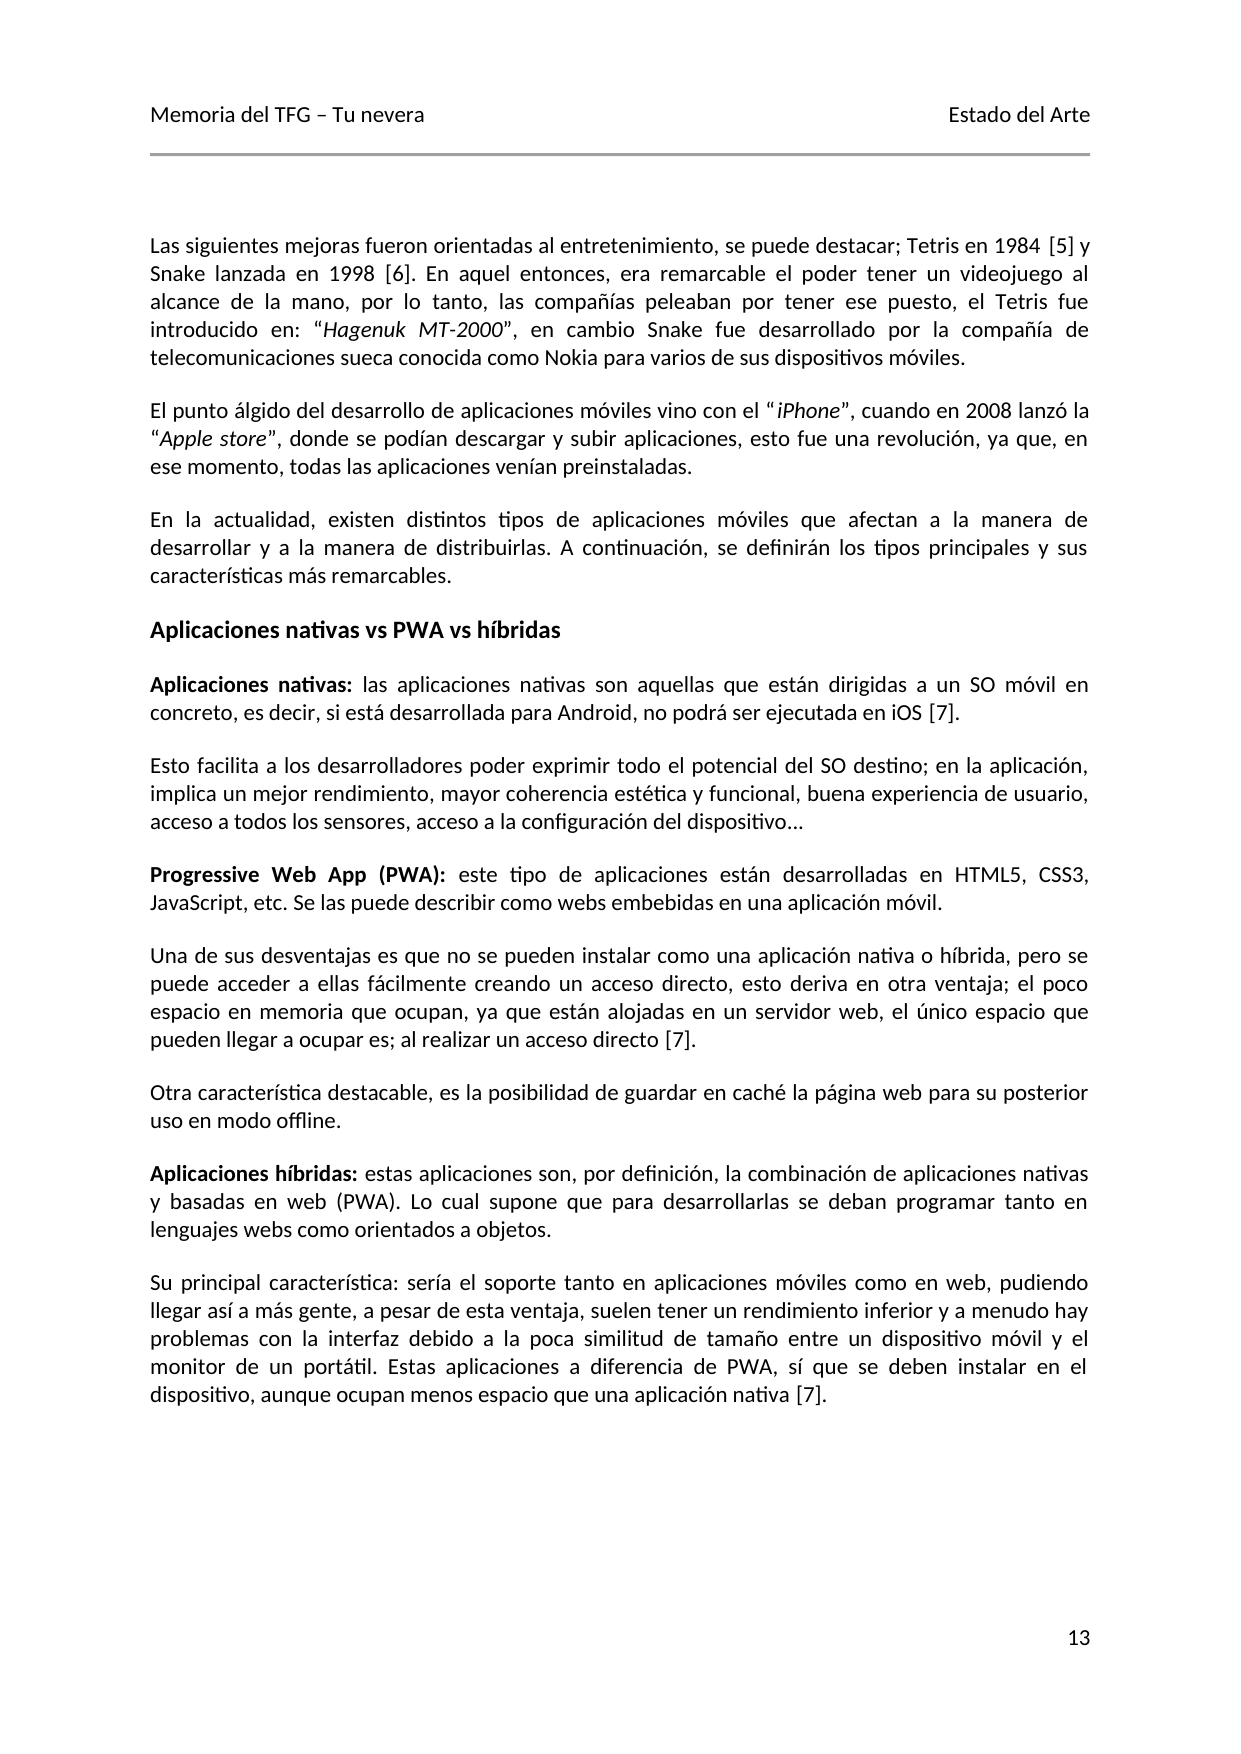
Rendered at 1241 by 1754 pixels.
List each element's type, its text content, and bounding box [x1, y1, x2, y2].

text Esto facilita a los desarrolladores poder exprimir todo el potencial del SO destino; en la aplicación, implica un mejor rendimiento, mayor coherencia estética y funcional, buena experiencia de usuario, acceso a todos los sensores, acceso a la configuración del dispositivo... [150, 751, 1090, 835]
text En la actualidad, existen distintos tipos de aplicaciones móviles que afectan a la manera de desarrollar y a la manera de distribuirlas. A continuación, se definirán los tipos principales y sus características más remarcables. [150, 505, 1090, 589]
text Las siguientes mejoras fueron orientadas al entretenimiento, se puede destacar; Tetris en 1984 y Snake lanzada en 1998 . En aquel entonces, era remarcable el poder tener un videojuego al alcance de la mano, por lo tanto, las compañías peleaban por tener ese puesto, el Tetris fue introducido en: “Hagenuk MT-2000”, en cambio Snake fue desarrollado por la compañía de telecomunicaciones sueca conocida como Nokia para varios de sus dispositivos móviles. [150, 231, 1090, 371]
text Aplicaciones nativas vs PWA vs híbridas [150, 614, 1090, 645]
text Otra característica destacable, es la posibilidad de guardar en caché la página web para su posterior uso en modo offline. [150, 1078, 1090, 1134]
text El punto álgido del desarrollo de aplicaciones móviles vino con el “iPhone”, cuando en 2008 lanzó la “Apple store”, donde se podían descargar y subir aplicaciones, esto fue una revolución, ya que, en ese momento, todas las aplicaciones venían preinstaladas. [150, 396, 1090, 480]
text Aplicaciones nativas: las aplicaciones nativas son aquellas que están dirigidas a un SO móvil en concreto, es decir, si está desarrollada para Android, no podrá ser ejecutada en iOS . [150, 670, 1090, 726]
text Progressive Web App (PWA): este tipo de aplicaciones están desarrolladas en HTML5, CSS3, JavaScript, etc. Se las puede describir como webs embebidas en una aplicación móvil. [150, 860, 1090, 916]
text Aplicaciones híbridas: estas aplicaciones son, por definición, la combinación de aplicaciones nativas y basadas en web (PWA). Lo cual supone que para desarrollarlas se deban programar tanto en lenguajes webs como orientados a objetos. [150, 1159, 1090, 1243]
text Su principal característica: sería el soporte tanto en aplicaciones móviles como en web, pudiendo llegar así a más gente, a pesar de esta ventaja, suelen tener un rendimiento inferior y a menudo hay problemas con la interfaz debido a la poca similitud de tamaño entre un dispositivo móvil y el monitor de un portátil. Estas aplicaciones a diferencia de PWA, sí que se deben instalar en el dispositivo, aunque ocupan menos espacio que una aplicación nativa . [150, 1268, 1090, 1408]
text Una de sus desventajas es que no se pueden instalar como una aplicación nativa o híbrida, pero se puede acceder a ellas fácilmente creando un acceso directo, esto deriva en otra ventaja; el poco espacio en memoria que ocupan, ya que están alojadas en un servidor web, el único espacio que pueden llegar a ocupar es; al realizar un acceso directo . [150, 941, 1090, 1053]
